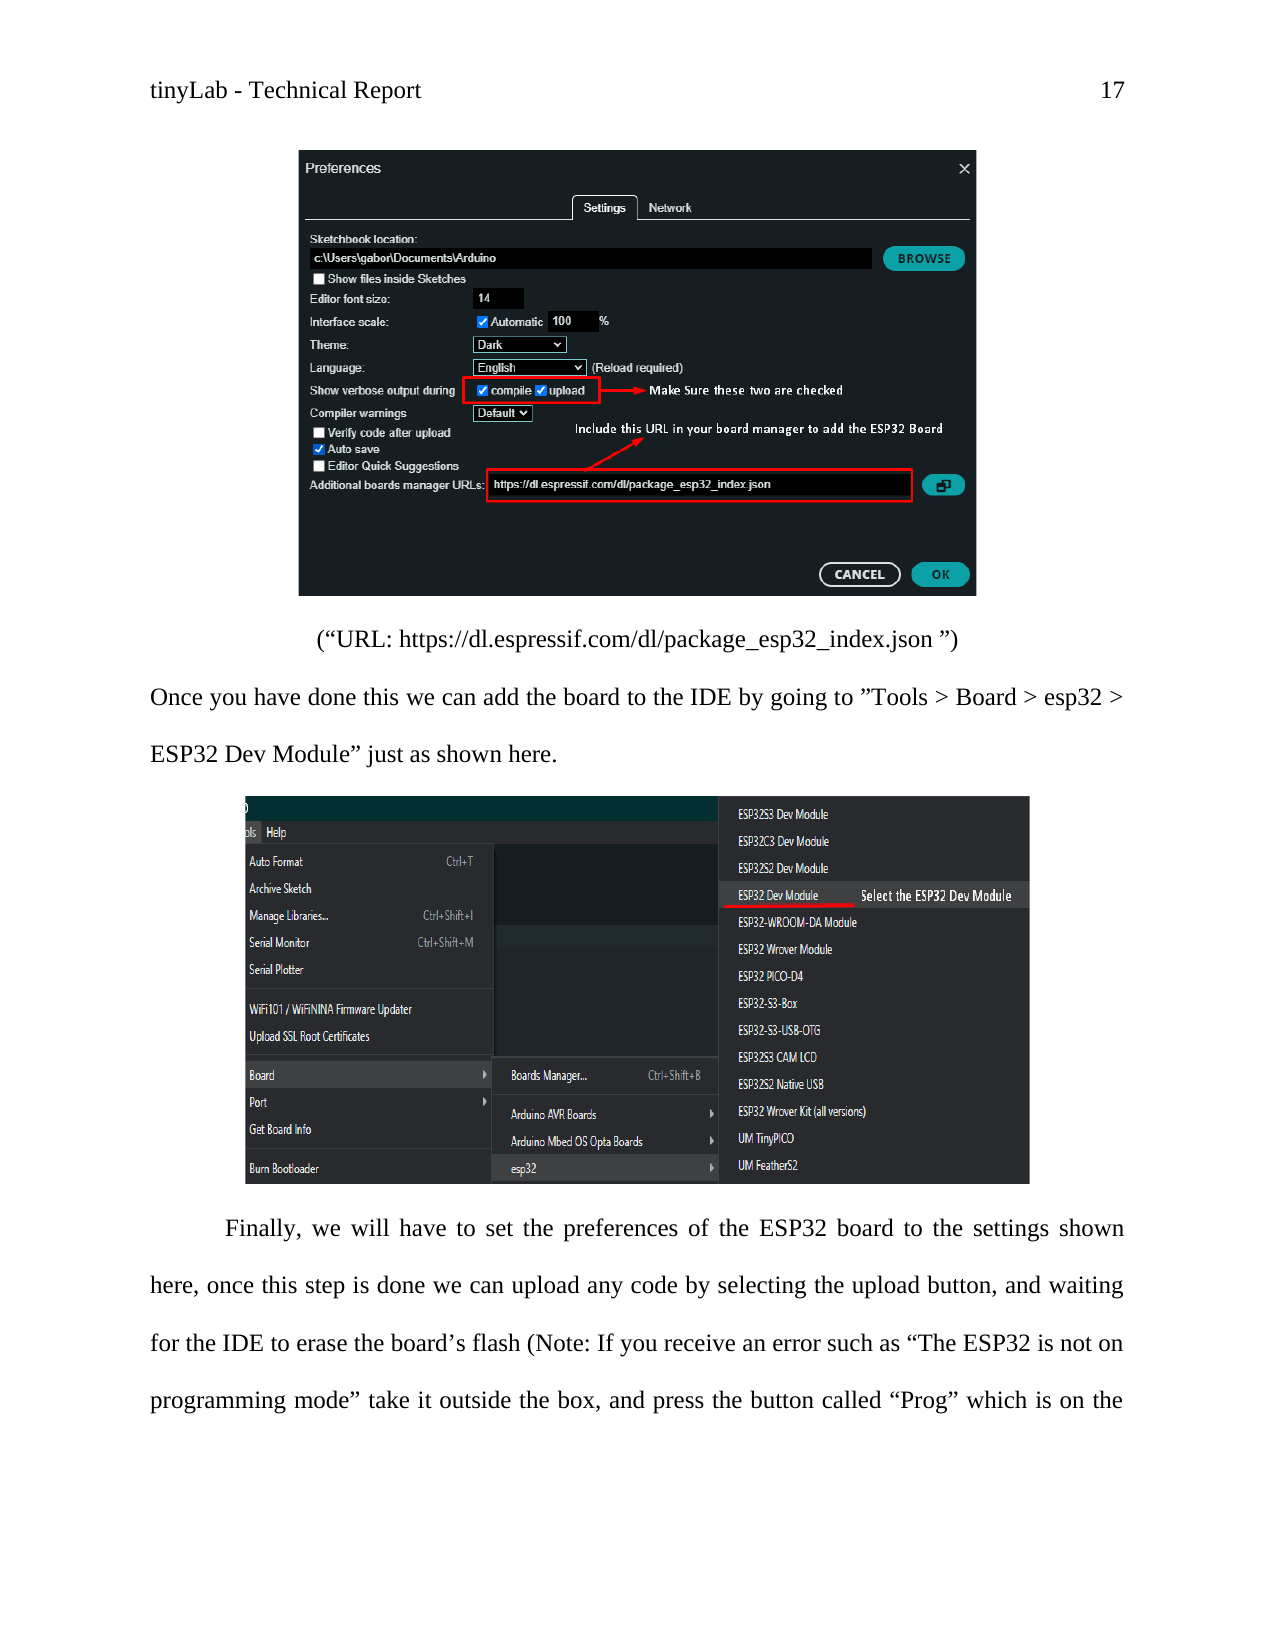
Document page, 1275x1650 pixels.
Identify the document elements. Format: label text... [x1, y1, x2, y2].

text (“URL: https://dl.espressif.com/dl/package_esp32_index.json ”) [150, 624, 1125, 653]
text Once you have done this we can add the board to the IDE by going to ”Tools > Board > esp32 > ESP32 Dev Module” just as shown here. [150, 682, 1125, 768]
picture [298, 150, 977, 596]
picture [245, 796, 1030, 1184]
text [150, 1213, 1125, 1414]
